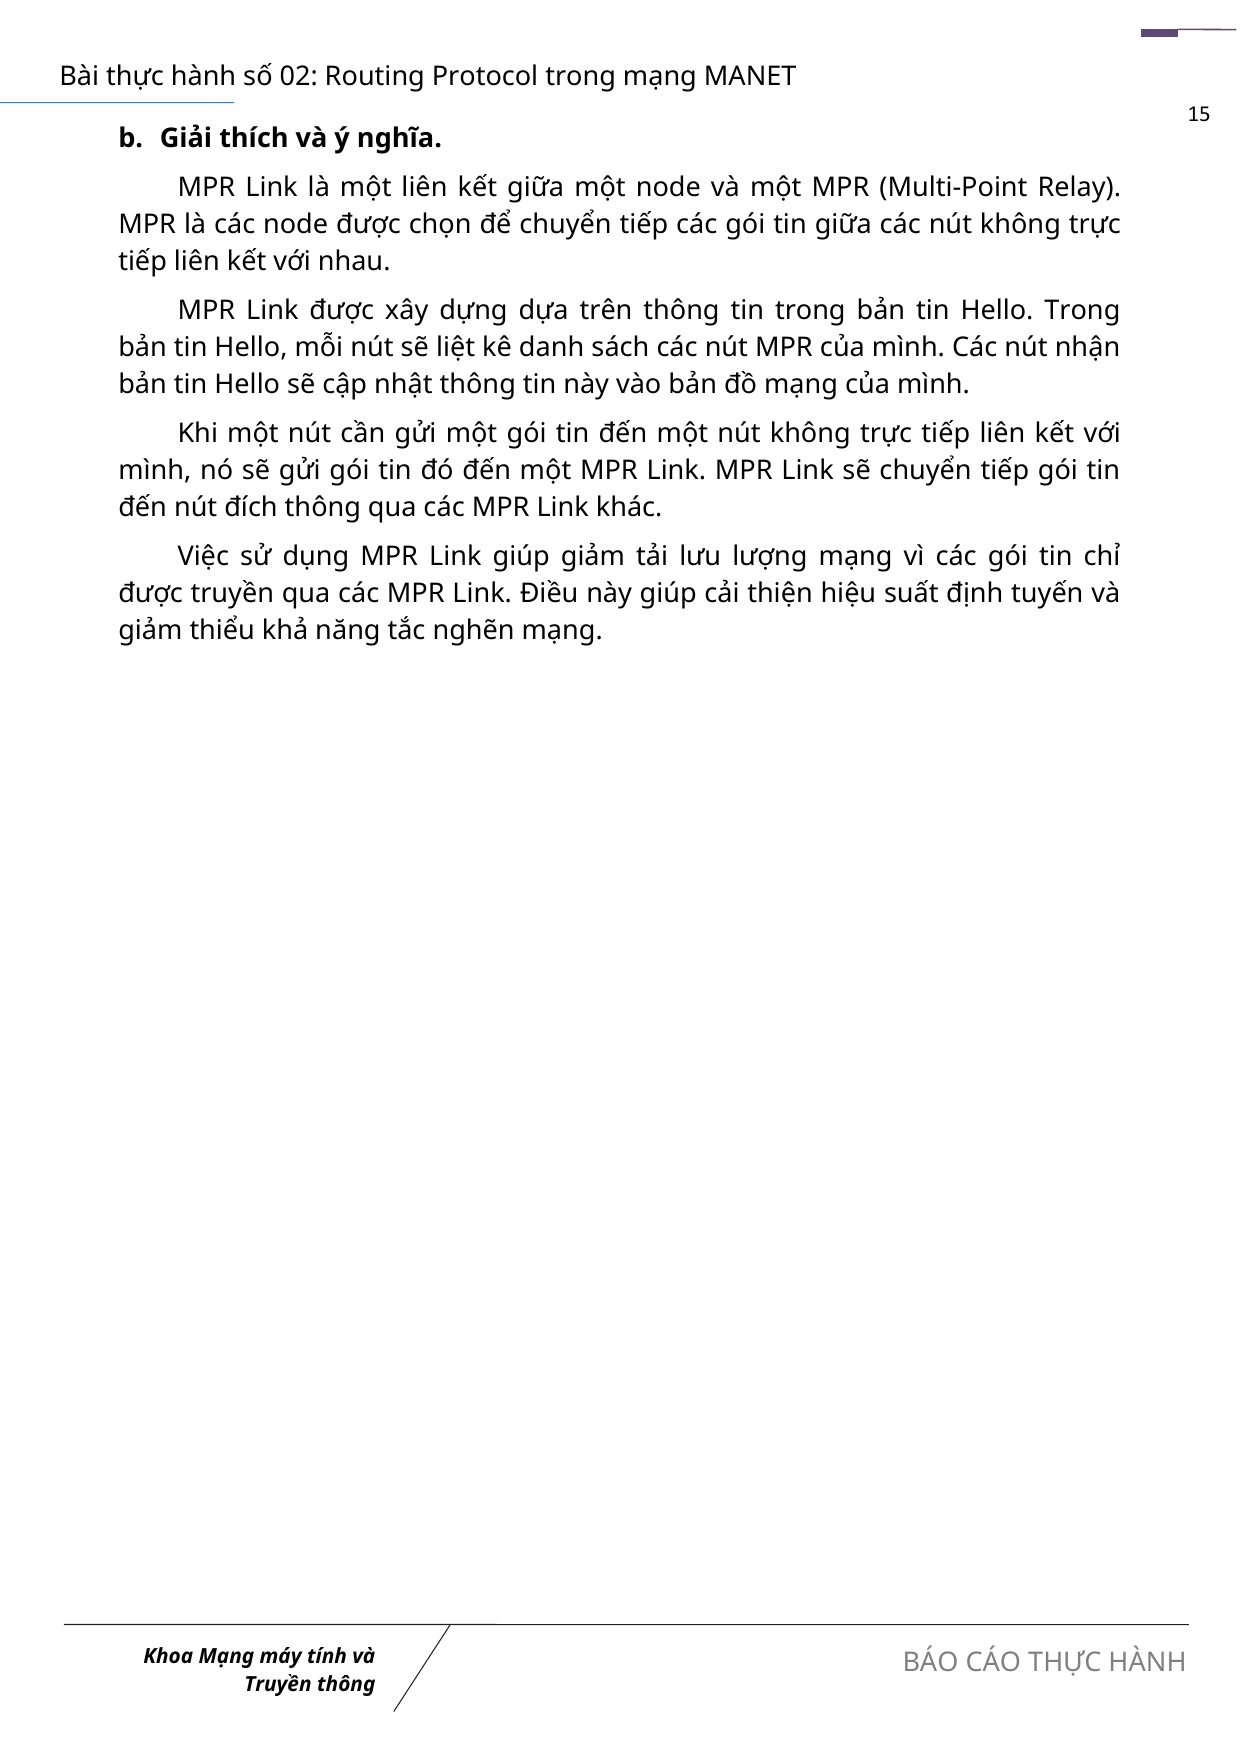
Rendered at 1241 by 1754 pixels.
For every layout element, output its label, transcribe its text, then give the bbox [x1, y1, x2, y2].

text Khi một nút cần gửi một gói tin đến một nút không trực tiếp liên kết với mình, nó sẽ gửi gói tin đó đến một MPR Link. MPR Link sẽ chuyển tiếp gói tin đến nút đích thông qua các MPR Link khác. [118, 414, 1122, 524]
subtitle Giải thích và ý nghĩa. [118, 118, 1122, 155]
text Việc sử dụng MPR Link giúp giảm tải lưu lượng mạng vì các gói tin chỉ được truyền qua các MPR Link. Điều này giúp cải thiện hiệu suất định tuyến và giảm thiểu khả năng tắc nghẽn mạng. [118, 537, 1122, 647]
text MPR Link được xây dựng dựa trên thông tin trong bản tin Hello. Trong bản tin Hello, mỗi nút sẽ liệt kê danh sách các nút MPR của mình. Các nút nhận bản tin Hello sẽ cập nhật thông tin này vào bản đồ mạng của mình. [118, 291, 1122, 401]
text MPR Link là một liên kết giữa một node và một MPR (Multi-Point Relay). MPR là các node được chọn để chuyển tiếp các gói tin giữa các nút không trực tiếp liên kết với nhau. [118, 167, 1122, 278]
